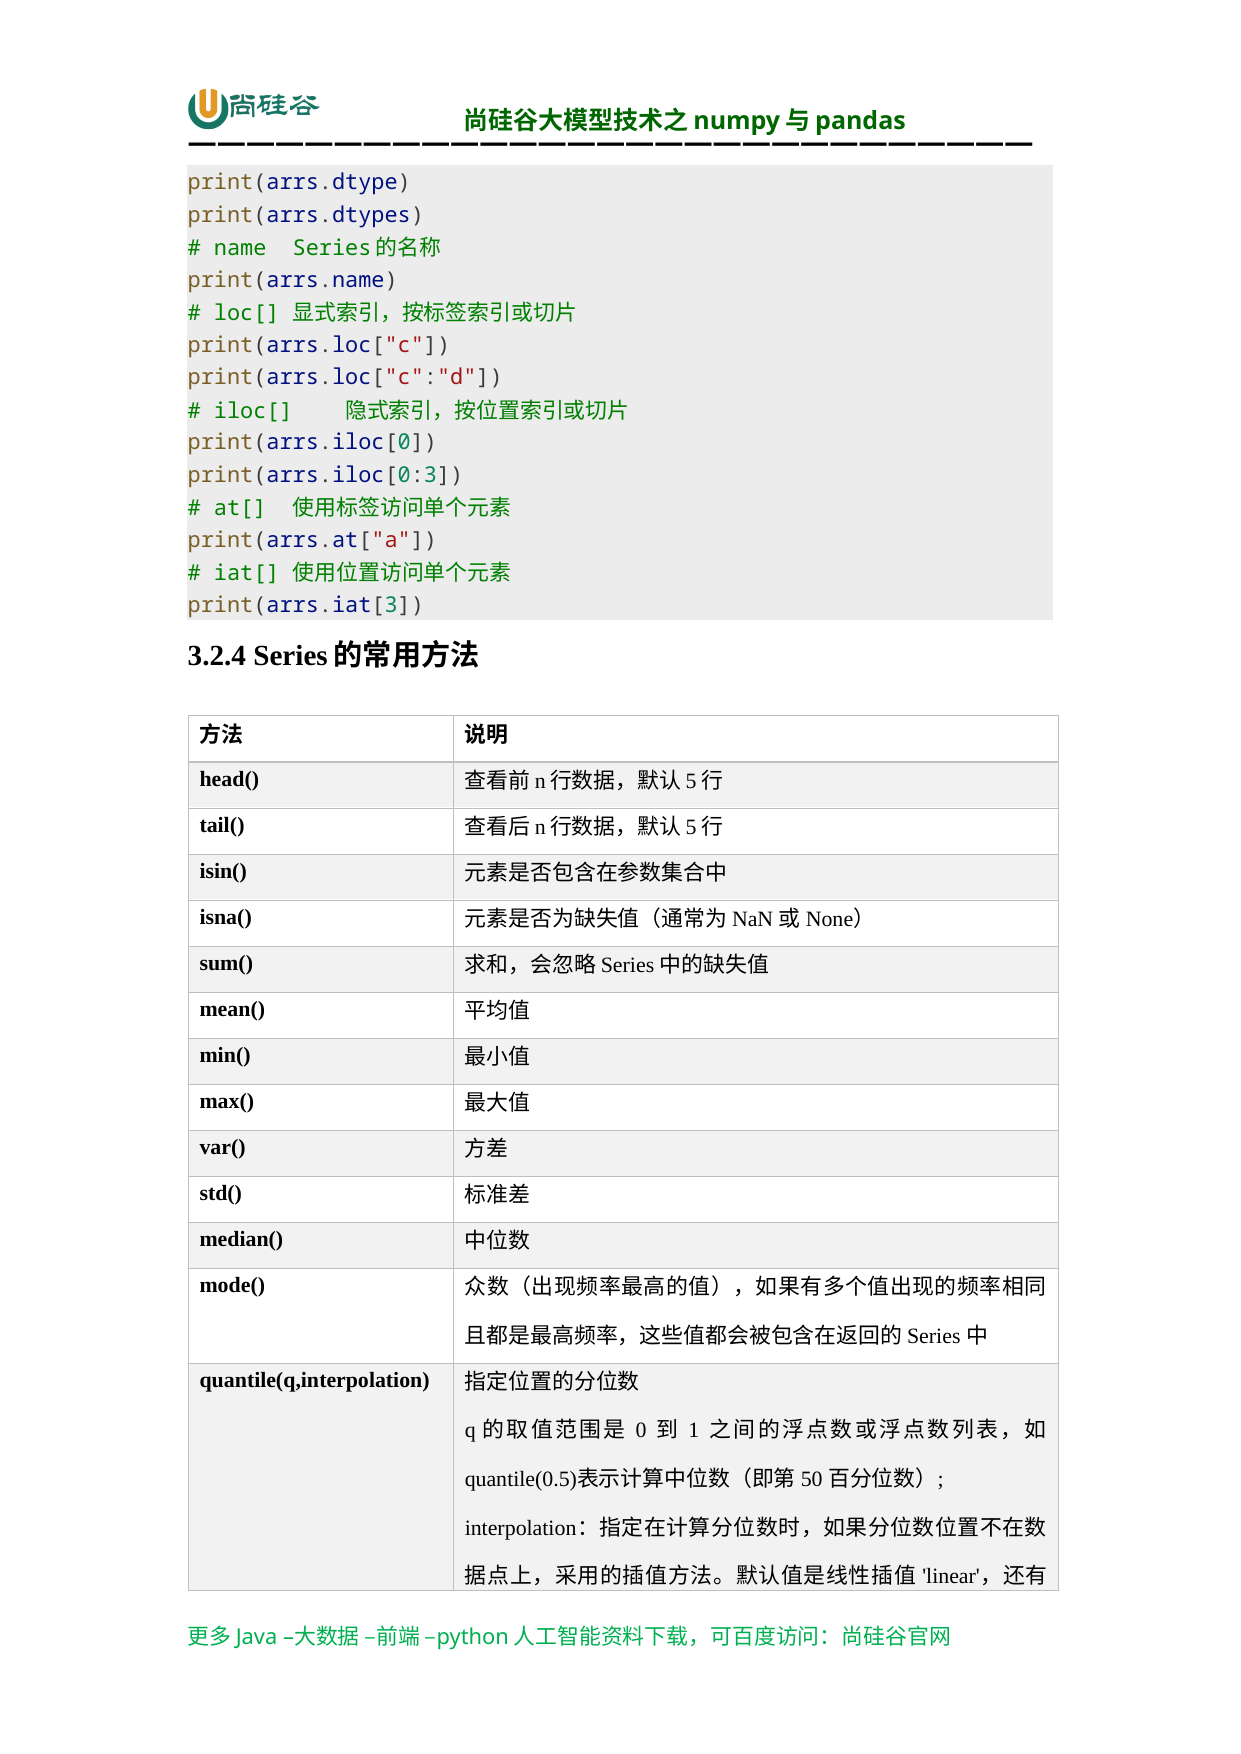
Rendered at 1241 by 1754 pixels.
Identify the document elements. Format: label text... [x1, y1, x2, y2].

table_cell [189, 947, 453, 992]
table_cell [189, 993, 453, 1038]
text Series的常用方法 [187, 620, 1053, 685]
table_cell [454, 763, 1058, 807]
picture [187, 88, 321, 130]
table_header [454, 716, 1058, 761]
text print(arrs.dtype) [187, 165, 1053, 197]
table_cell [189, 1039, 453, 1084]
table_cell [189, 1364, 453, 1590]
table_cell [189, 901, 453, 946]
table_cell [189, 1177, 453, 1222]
text # iat[] 使用位置访问单个元素 [187, 555, 1053, 587]
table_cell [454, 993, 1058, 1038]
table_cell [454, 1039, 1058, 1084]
text print(arrs.iat[3]) [187, 587, 1053, 620]
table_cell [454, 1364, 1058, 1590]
text # at[] 使用标签访问单个元素 [187, 490, 1053, 522]
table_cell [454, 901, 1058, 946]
text print(arrs.name) [187, 262, 1053, 295]
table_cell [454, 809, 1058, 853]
text print(arrs.dtypes) [187, 197, 1053, 230]
text print(arrs.iloc[0]) [187, 425, 1053, 457]
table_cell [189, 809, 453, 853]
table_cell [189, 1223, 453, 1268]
text print(arrs.at["a"]) [187, 522, 1053, 555]
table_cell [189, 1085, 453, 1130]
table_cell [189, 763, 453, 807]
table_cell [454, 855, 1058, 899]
text print(arrs.loc["c":"d"]) [187, 360, 1053, 392]
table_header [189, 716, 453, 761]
text print(arrs.loc["c"]) [187, 327, 1053, 360]
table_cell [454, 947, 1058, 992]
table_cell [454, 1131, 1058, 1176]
text # name Series的名称 [187, 230, 1053, 262]
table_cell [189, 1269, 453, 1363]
text print(arrs.iloc[0:3]) [187, 457, 1053, 490]
text # iloc[] 隐式索引，按位置索引或切片 [187, 392, 1053, 425]
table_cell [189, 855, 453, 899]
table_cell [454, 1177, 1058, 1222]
text # loc[] 显式索引，按标签索引或切片 [187, 295, 1053, 327]
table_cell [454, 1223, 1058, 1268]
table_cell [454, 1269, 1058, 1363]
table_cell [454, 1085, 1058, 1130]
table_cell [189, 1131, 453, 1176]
